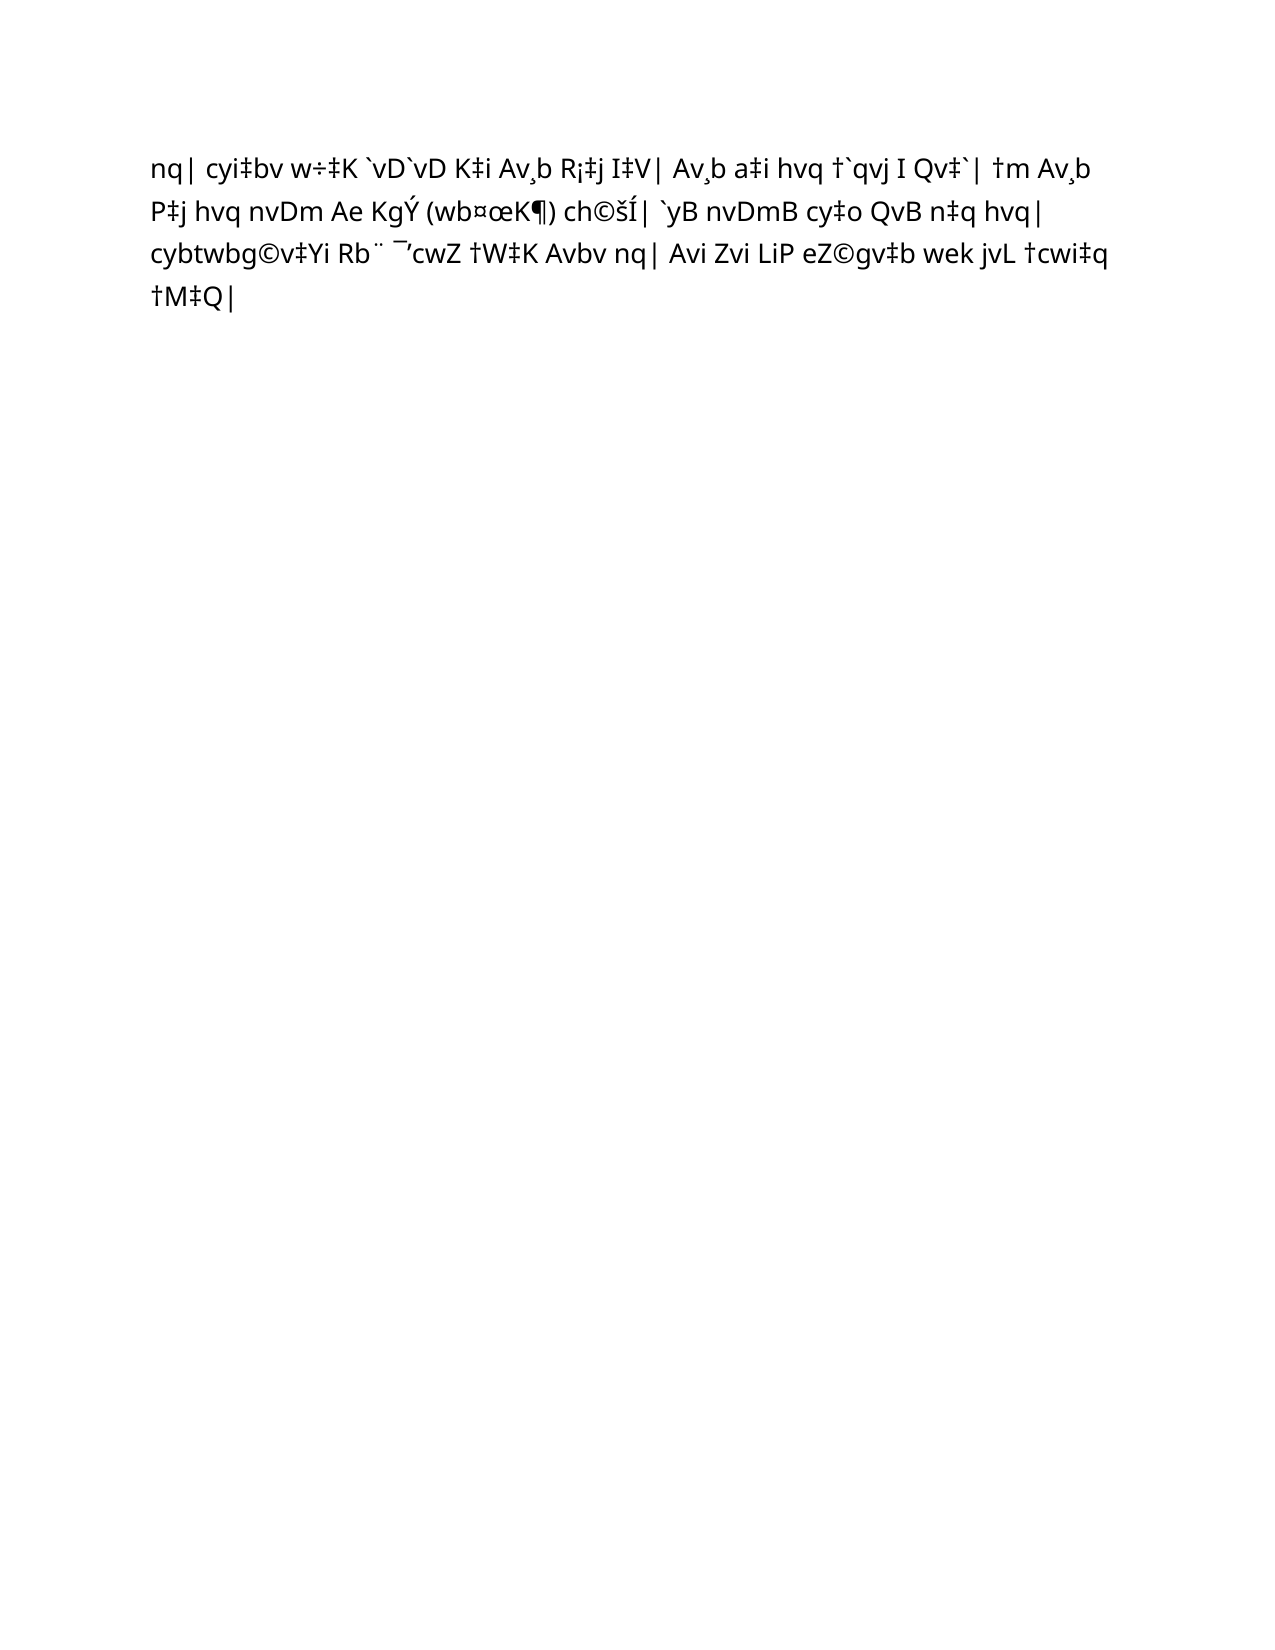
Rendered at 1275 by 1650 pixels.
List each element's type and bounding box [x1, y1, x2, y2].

text [150, 150, 1125, 314]
